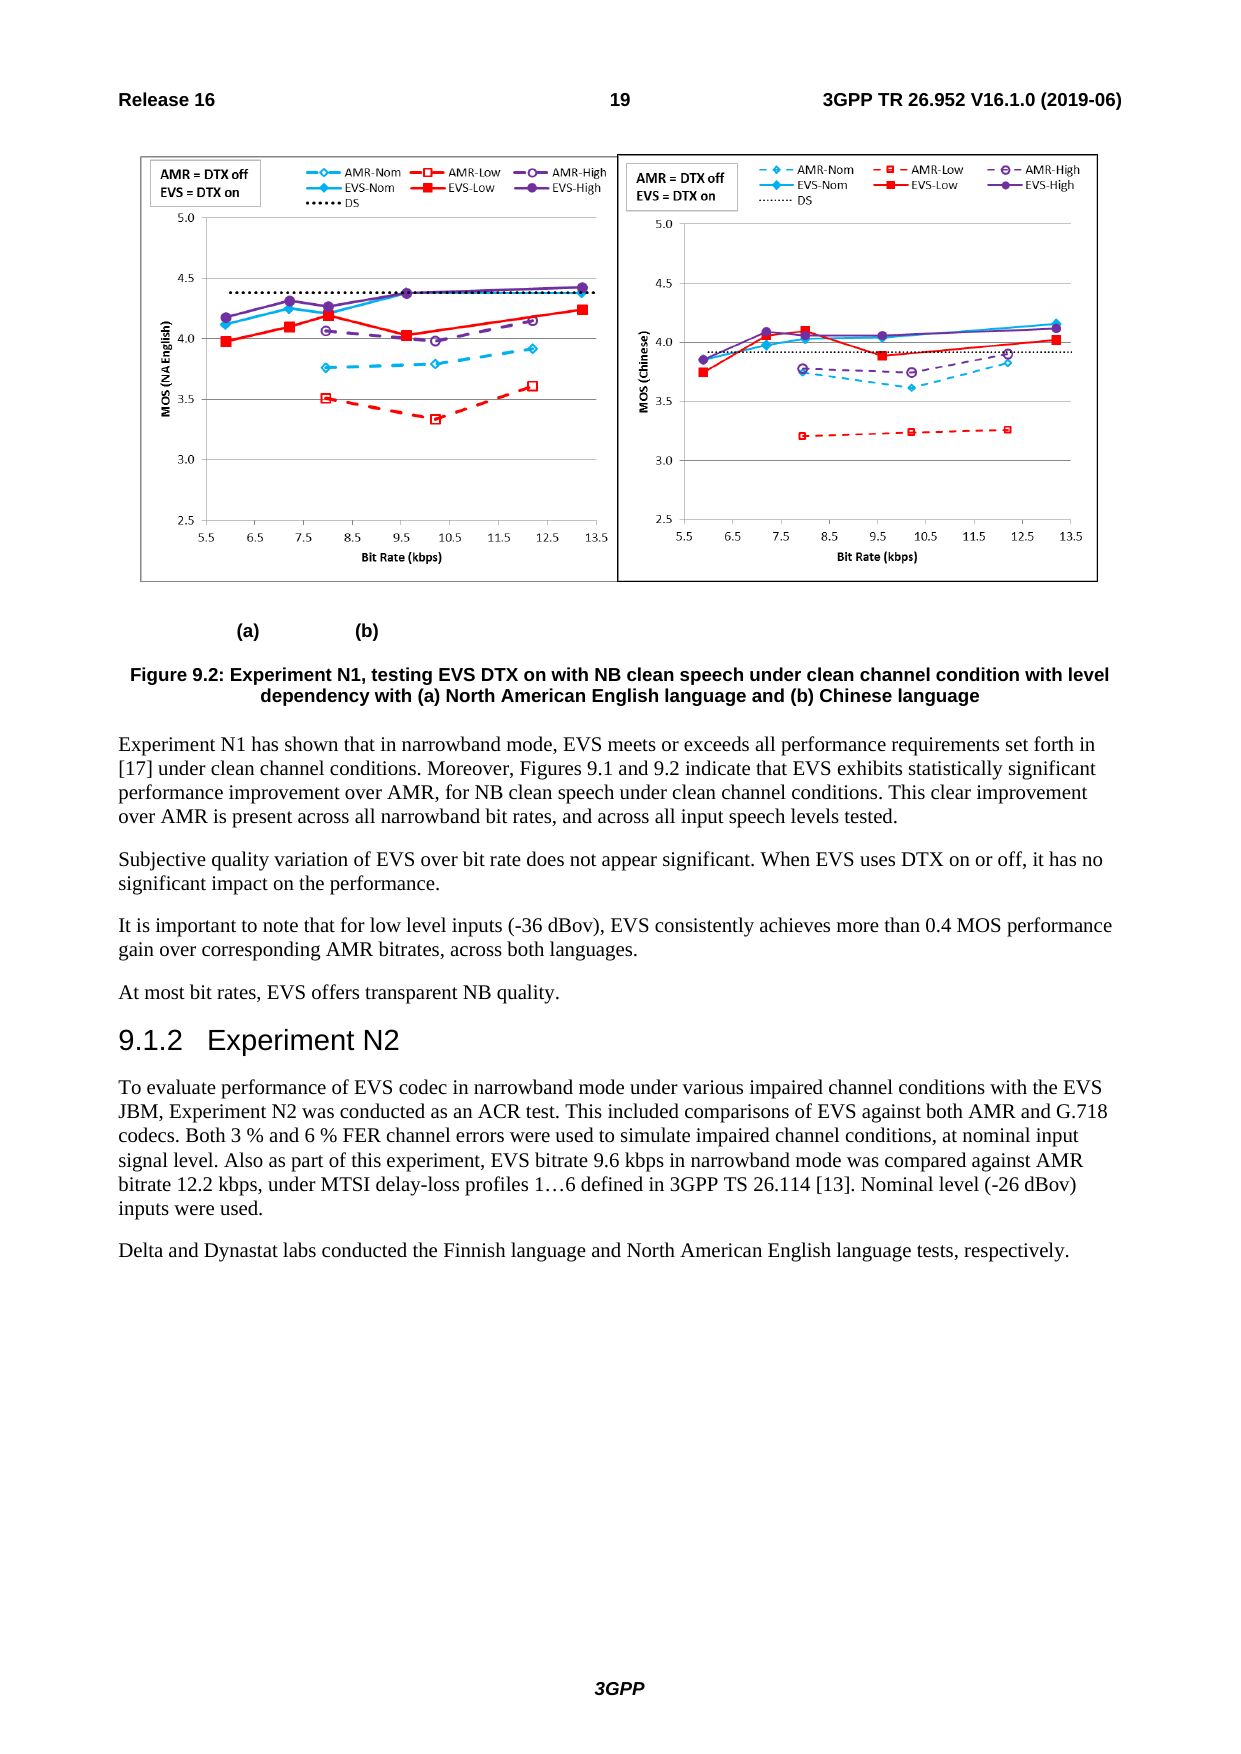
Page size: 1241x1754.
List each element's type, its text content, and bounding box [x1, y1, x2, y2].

text Subjective quality variation of EVS over bit rate does not appear significant. When EVS uses DTX on or off, it has no significant impact on the performance. [118, 846, 1122, 894]
text At most bit rates, EVS offers transparent NB quality. [118, 980, 1122, 1004]
text Figure 9.2: Experiment N1, testing EVS DTX on with NB clean speech under clean channel condition with level dependency with (a) North American English language and (b) Chinese language [118, 663, 1122, 706]
subtitle 9.1.2 Experiment N2 [118, 1023, 1122, 1057]
text Experiment N1 has shown that in narrowband mode, EVS meets or exceeds all performance requirements set forth in [17] under clean channel conditions. Moreover, Figures 9.1 and 9.2 indicate that EVS exhibits statistically significant performance improvement over AMR, for NB clean speech under clean channel conditions. This clear improvement over AMR is present across all narrowband bit rates, and across all input speech levels tested. [118, 731, 1122, 828]
text To evaluate performance of EVS codec in narrowband mode under various impaired channel conditions with the EVS JBM, Experiment N2 was conducted as an ACR test. This included comparisons of EVS against both AMR and G.718 codecs. Both 3 % and 6 % FER channel errors were used to simulate impaired channel conditions, at nominal input signal level. Also as part of this experiment, EVS bitrate 9.6 kbps in narrowband mode was compared against AMR bitrate 12.2 kbps, under MTSI delay-loss profiles 1…6 defined in 3GPP TS 26.114 [13]. Nominal level (-26 dBov) inputs were used. [118, 1075, 1122, 1220]
text It is important to note that for low level inputs (-36 dBov), EVS consistently achieves more than 0.4 MOS performance gain over corresponding AMR bitrates, across both languages. [118, 913, 1122, 961]
text Delta and Dynastat labs conducted the Finnish language and North American English language tests, respectively. [118, 1238, 1122, 1262]
text (a) (b) [148, 620, 1122, 642]
